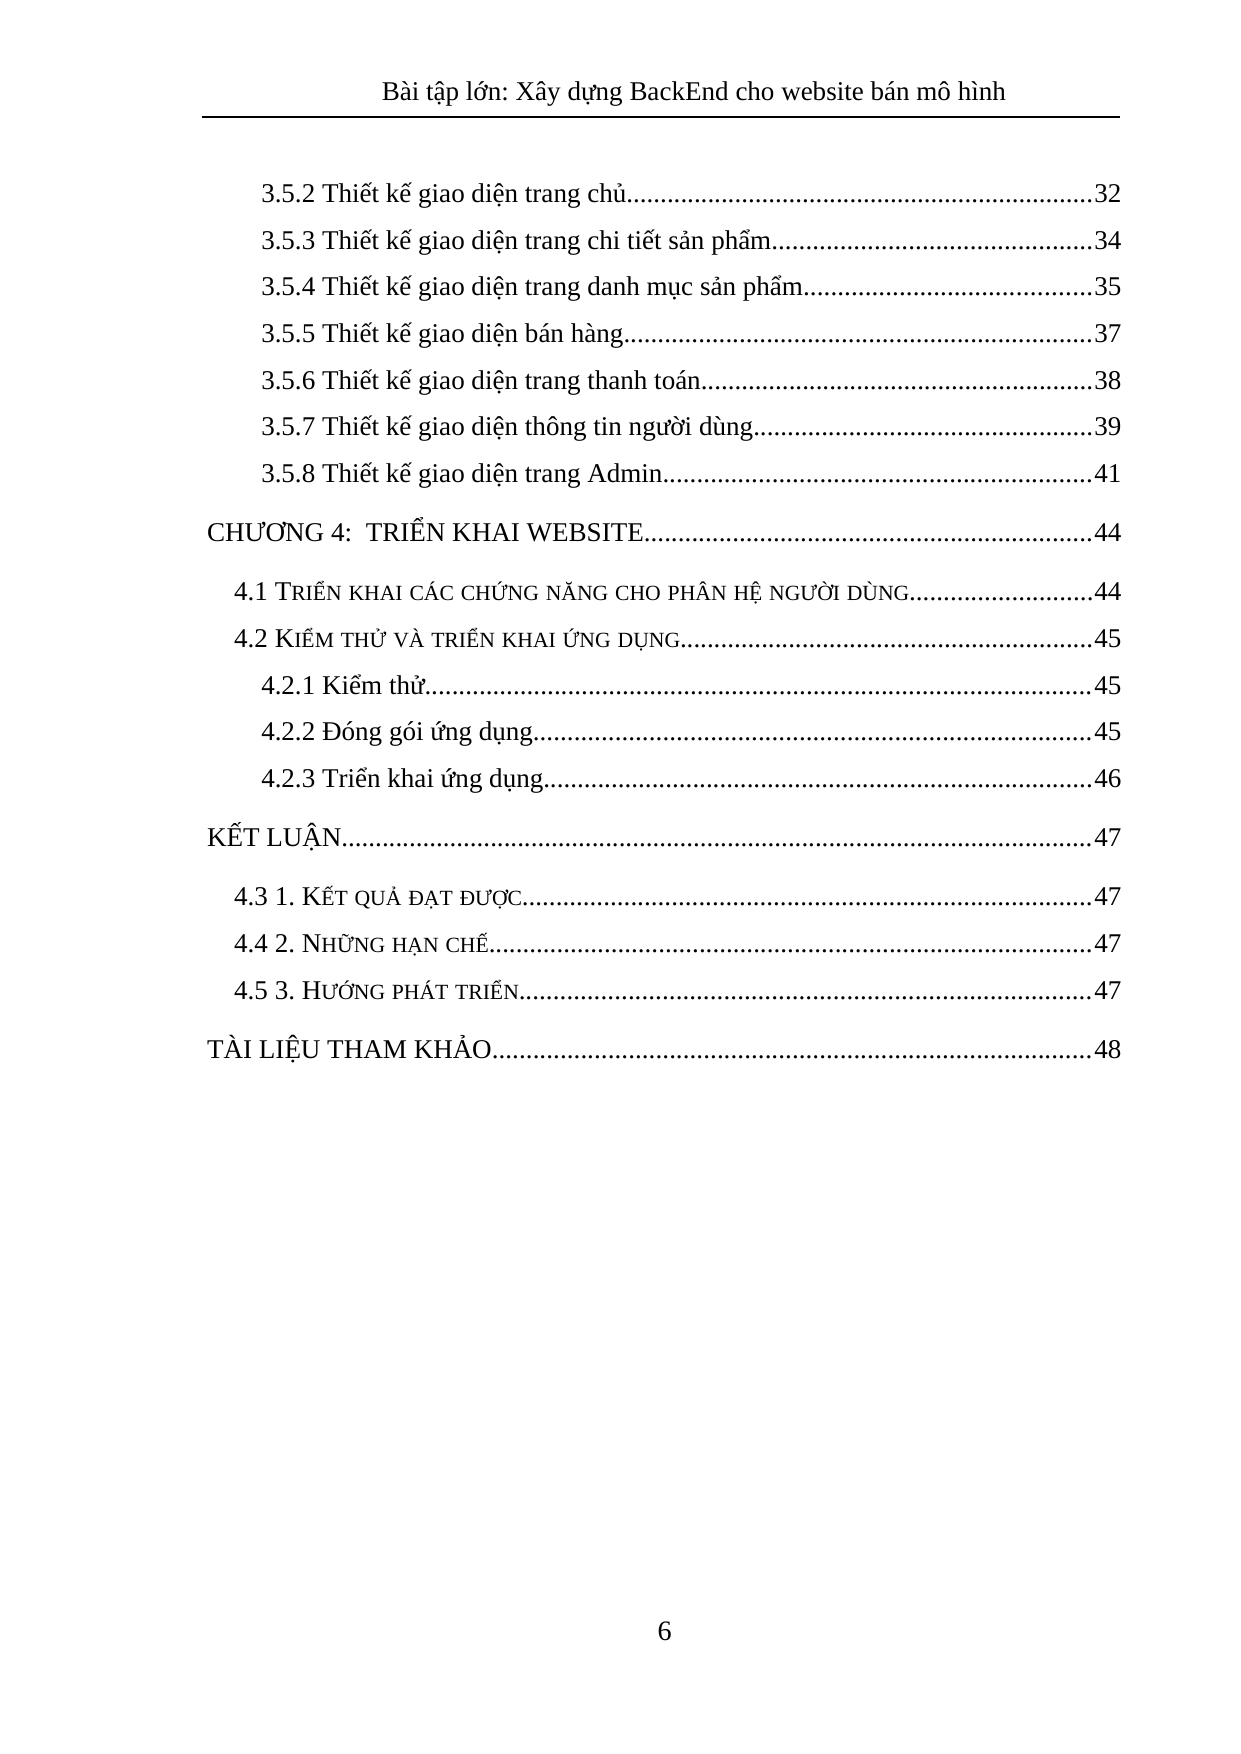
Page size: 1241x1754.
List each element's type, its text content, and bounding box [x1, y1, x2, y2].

text 3.5.4 Thiết kế giao diện trang danh mục sản phẩm 35 [261, 271, 1122, 302]
text 3.5.3 Thiết kế giao diện trang chi tiết sản phẩm 34 [261, 224, 1122, 255]
text KẾT LUẬN 47 [207, 821, 1122, 852]
text 3.5.5 Thiết kế giao diện bán hàng 37 [261, 317, 1122, 348]
text 4.1 Triển khai các chứng năng cho phân hệ người dùng 44 [234, 576, 1122, 607]
text CHƯƠNG 4: TRIỂN KHAI WEBSITE 44 [207, 516, 1122, 547]
text 4.5 3. Hướng phát triển 47 [234, 974, 1122, 1005]
text TÀI LIỆU THAM KHẢO 48 [207, 1033, 1122, 1064]
text 4.2.3 Triển khai ứng dụng 46 [261, 762, 1122, 793]
text 3.5.8 Thiết kế giao diện trang Admin 41 [261, 457, 1122, 488]
text 3.5.6 Thiết kế giao diện trang thanh toán 38 [261, 364, 1122, 395]
text 3.5.2 Thiết kế giao diện trang chủ 32 [261, 177, 1122, 208]
text 4.2.1 Kiểm thử 45 [261, 669, 1122, 700]
text 4.2 Kiểm thử và triển khai ứng dụng 45 [234, 622, 1122, 653]
text 4.2.2 Đóng gói ứng dụng 45 [261, 716, 1122, 747]
text 4.4 2. Những hạn chế 47 [234, 927, 1122, 958]
text 4.3 1. Kết quả đạt được 47 [234, 881, 1122, 912]
text 3.5.7 Thiết kế giao diện thông tin người dùng 39 [261, 411, 1122, 442]
